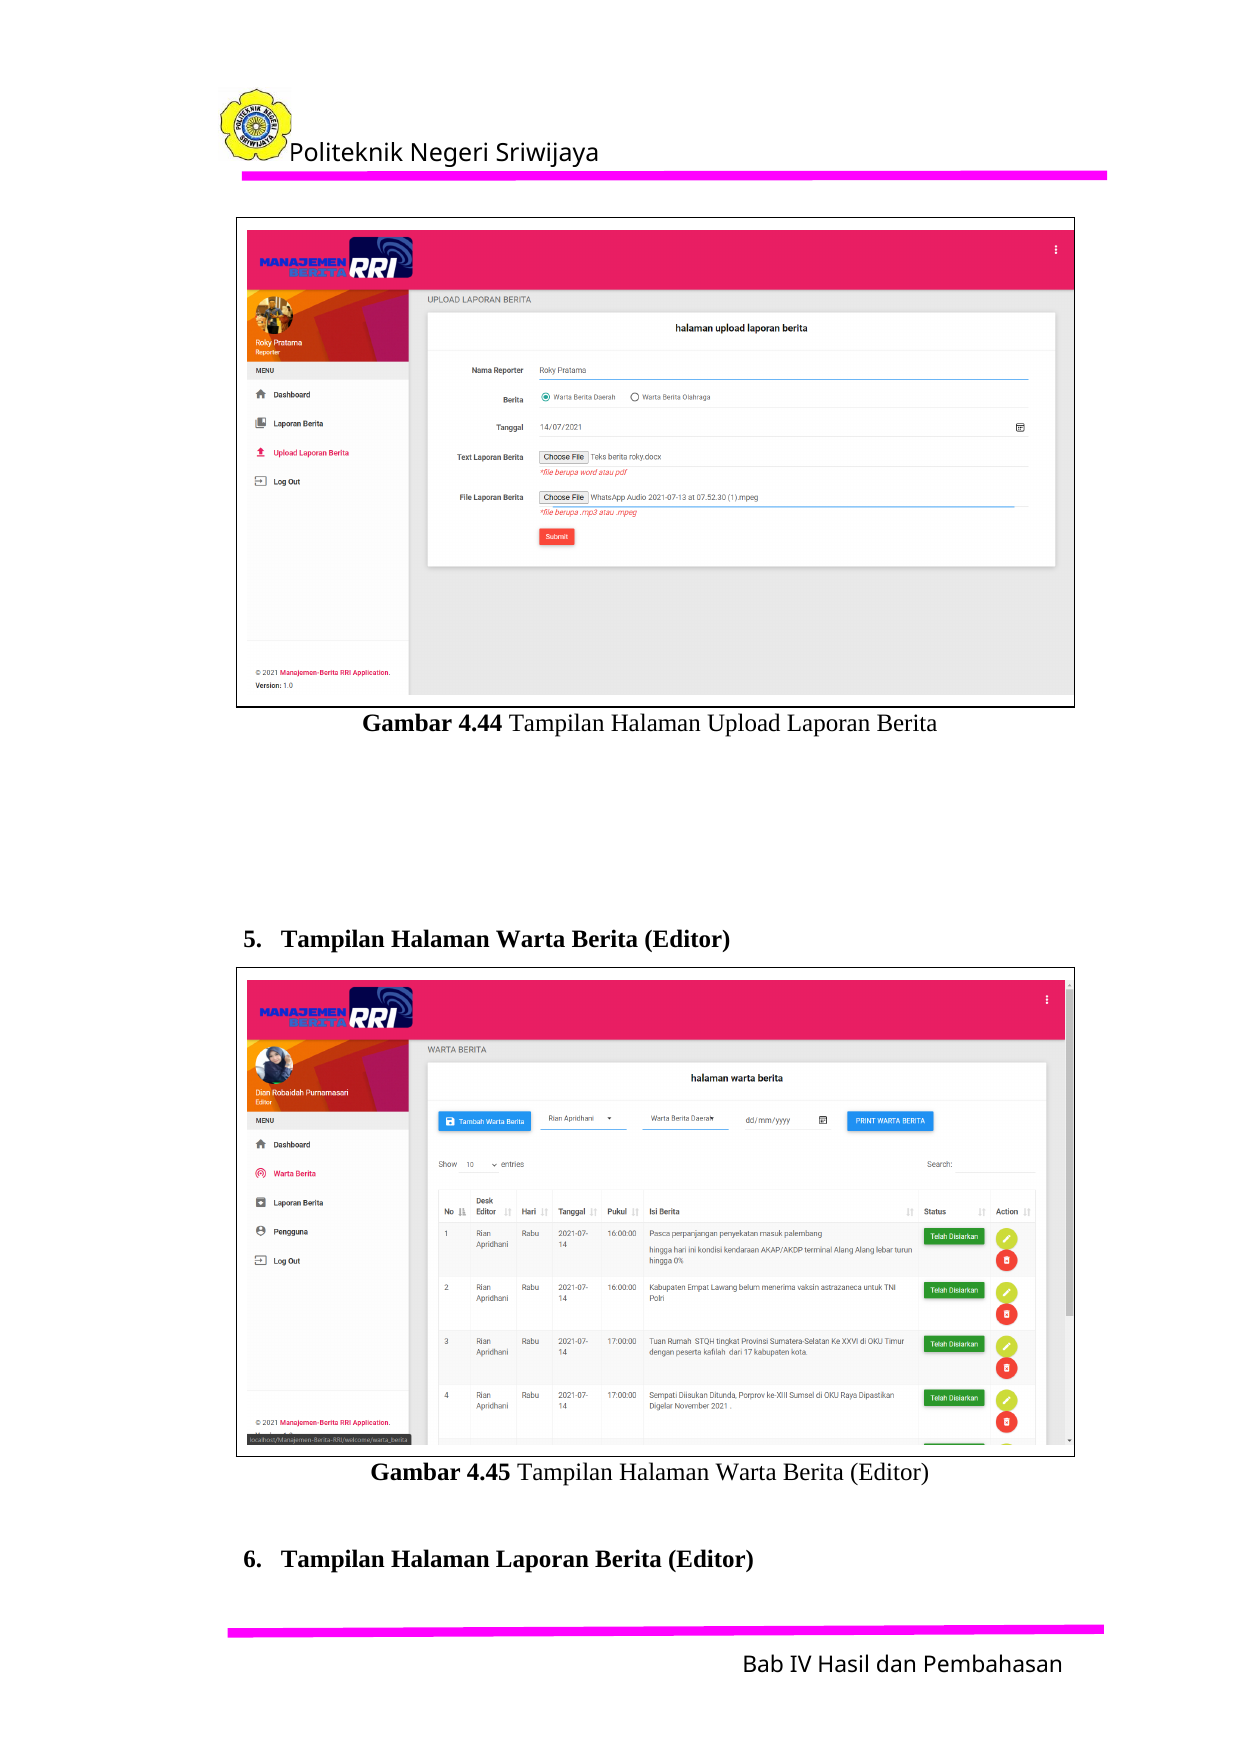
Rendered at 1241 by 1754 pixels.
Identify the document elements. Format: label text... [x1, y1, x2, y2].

text Gambar 4.44 Tampilan Halaman Upload Laporan Berita [236, 708, 1063, 736]
table_header [237, 218, 1074, 706]
list Tampilan Halaman Laporan Berita (Editor) [243, 1544, 1063, 1573]
picture [247, 980, 1074, 1445]
text Gambar 4.45 Tampilan Halaman Warta Berita (Editor) [236, 1457, 1063, 1486]
list Tampilan Halaman Warta Berita (Editor) [243, 924, 1063, 952]
picture [216, 87, 292, 159]
picture [247, 230, 1074, 695]
table_header [237, 968, 1074, 1456]
